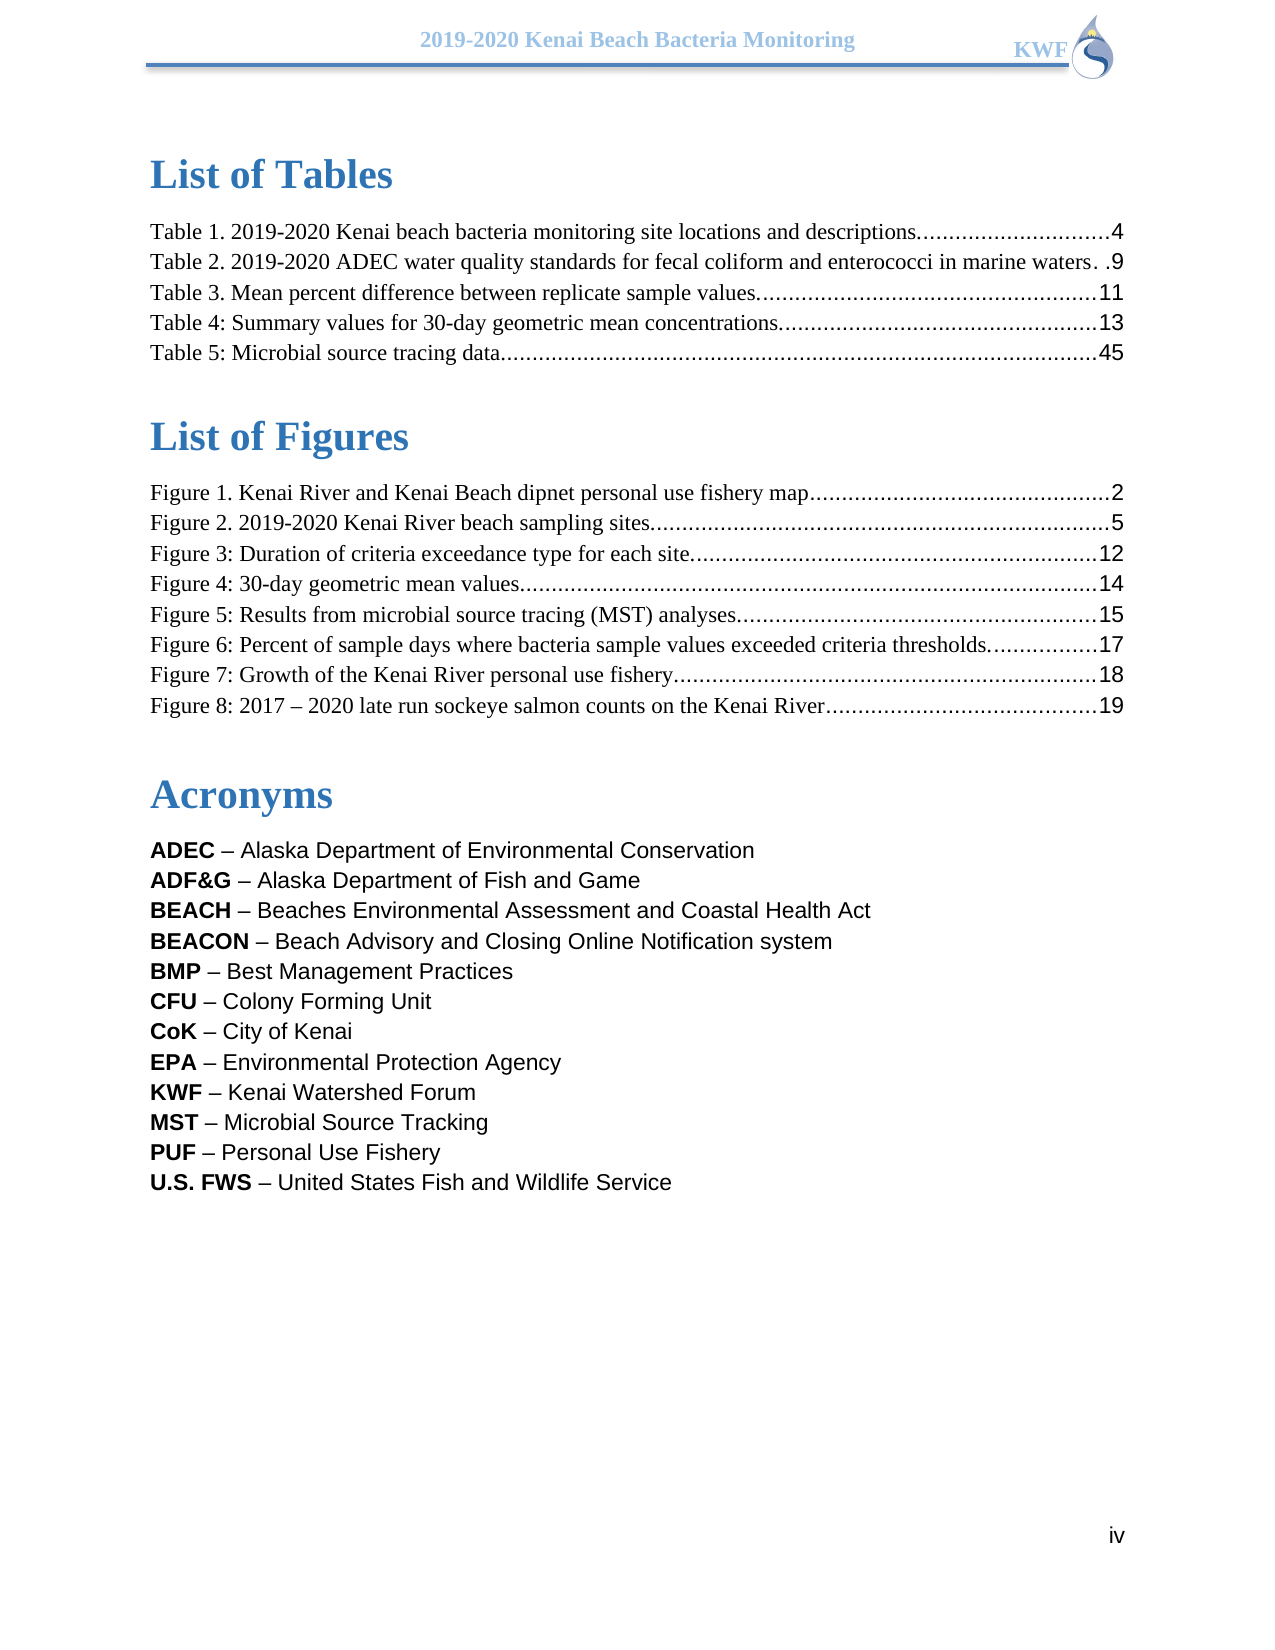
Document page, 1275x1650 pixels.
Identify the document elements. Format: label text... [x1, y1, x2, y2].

text Figure 6: Percent of sample days where bacteria sample values exceeded criteria thresholds. 17 [150, 631, 1125, 657]
text Figure 3: Duration of criteria exceedance type for each site. 12 [150, 540, 1125, 566]
subtitle List of Tables [150, 150, 1125, 198]
text KWF – Kenai Watershed Forum [150, 1079, 1125, 1105]
text Table 5: Microbial source tracing data. 45 [150, 339, 1125, 366]
text EPA – Environmental Protection Agency [150, 1048, 1125, 1075]
text Table 1. 2019-2020 Kenai beach bacteria monitoring site locations and descriptions. 4 [150, 218, 1125, 244]
text BMP – Best Management Practices [150, 958, 1125, 984]
text BEACON – Beach Advisory and Closing Online Notification system [150, 928, 1125, 954]
text Figure 7: Growth of the Kenai River personal use fishery. 18 [150, 661, 1125, 688]
text ADEC – Alaska Department of Environmental Conservation [150, 837, 1125, 863]
text ADF&G – Alaska Department of Fish and Game [150, 867, 1125, 893]
text BEACH – Beaches Environmental Assessment and Coastal Health Act [150, 897, 1125, 924]
text Table 2. 2019-2020 ADEC water quality standards for fecal coliform and enterococci in marine waters 9 [150, 248, 1125, 274]
text CFU – Colony Forming Unit [150, 988, 1125, 1014]
text CoK – City of Kenai [150, 1018, 1125, 1044]
subtitle List of Figures [150, 411, 1125, 459]
text Figure 2. 2019-2020 Kenai River beach sampling sites. 5 [150, 509, 1125, 536]
text Figure 4: 30-day geometric mean values. 14 [150, 570, 1125, 597]
picture [1069, 13, 1118, 79]
text Table 4: Summary values for 30-day geometric mean concentrations. 13 [150, 309, 1125, 335]
text Figure 5: Results from microbial source tracing (MST) analyses. 15 [150, 601, 1125, 627]
text Figure 8: 2017 – 2020 late run sockeye salmon counts on the Kenai River 19 [150, 692, 1125, 718]
text Figure 1. Kenai River and Kenai Beach dipnet personal use fishery map 2 [150, 479, 1125, 505]
text PUF – Personal Use Fishery [150, 1139, 1125, 1165]
subtitle Acronyms [150, 769, 1125, 817]
text MST – Microbial Source Tracking [150, 1109, 1125, 1135]
text U.S. FWS – United States Fish and Wildlife Service [150, 1169, 1125, 1196]
text Table 3. Mean percent difference between replicate sample values. 11 [150, 278, 1125, 305]
